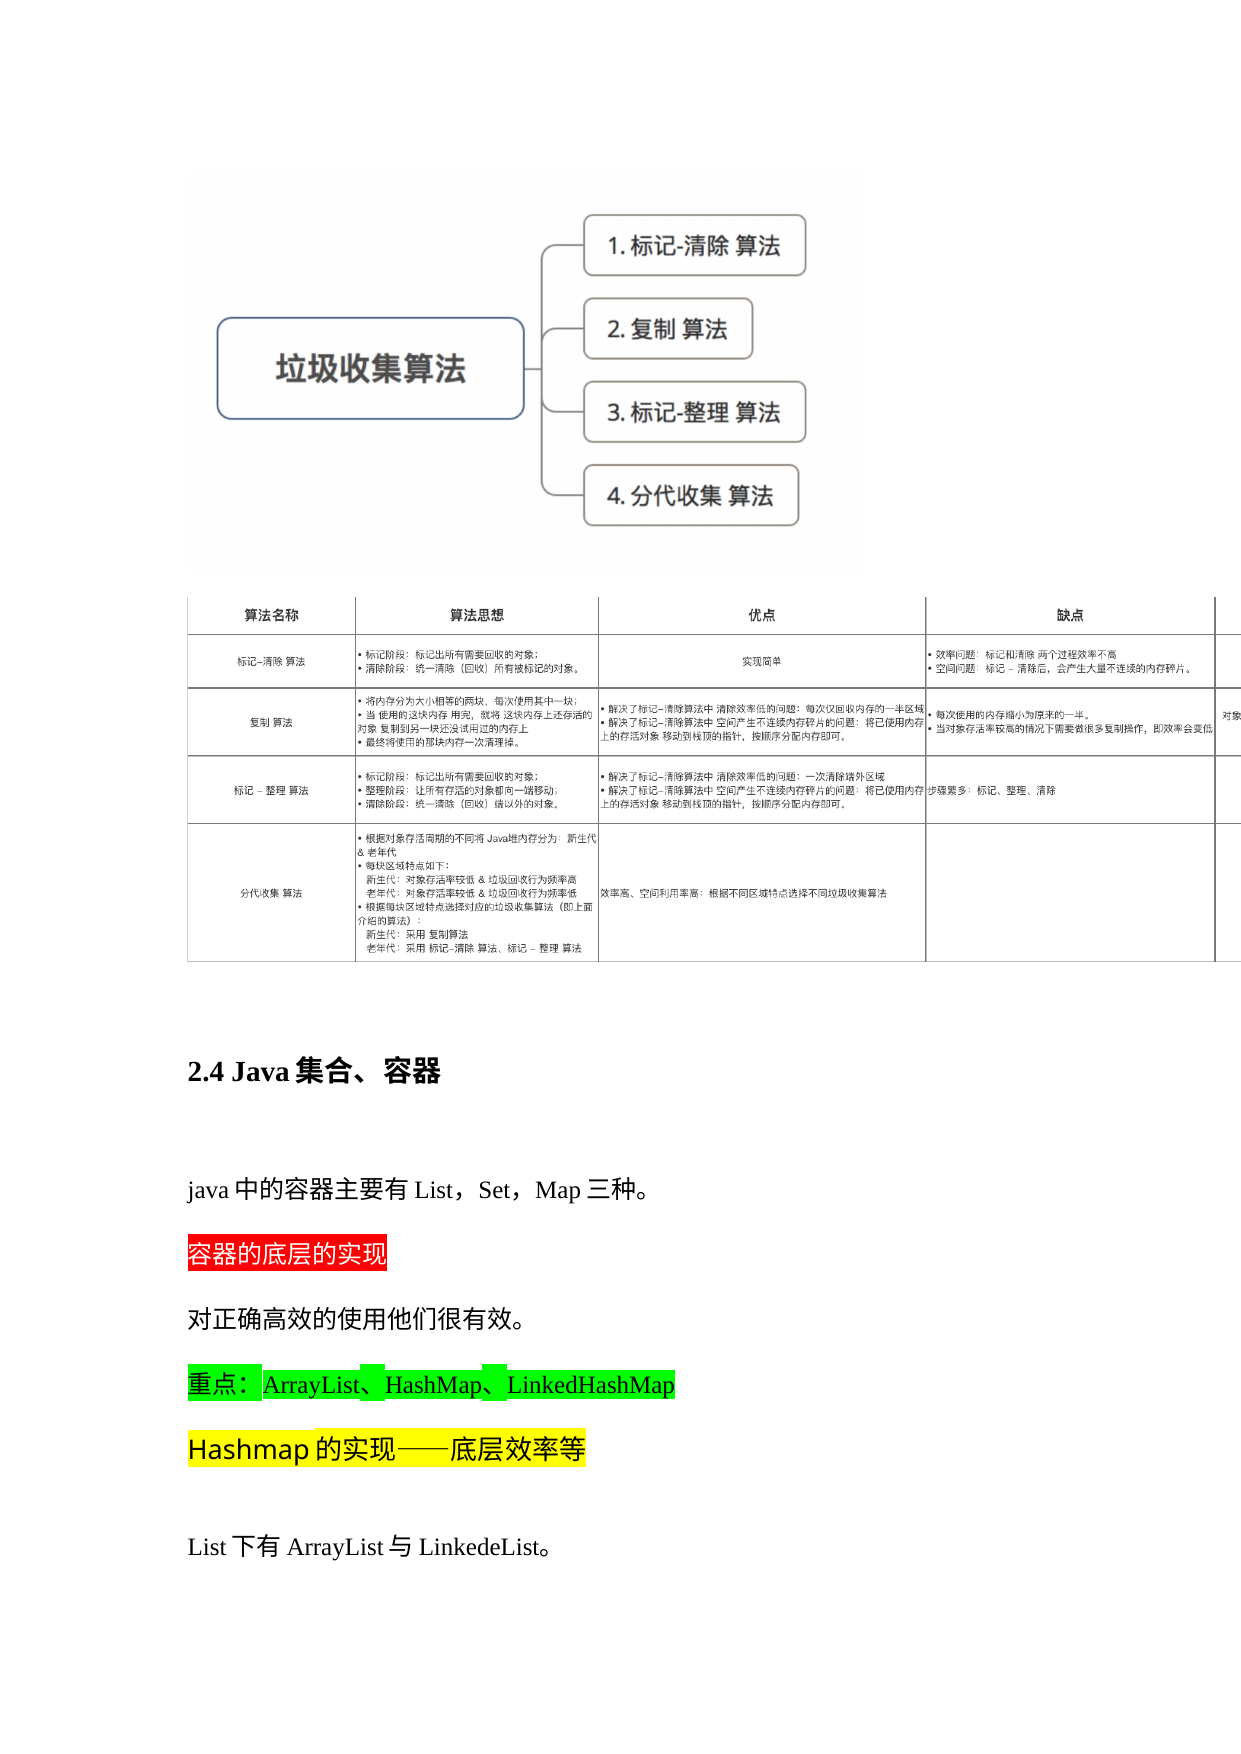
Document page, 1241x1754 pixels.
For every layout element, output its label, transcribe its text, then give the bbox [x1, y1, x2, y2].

picture [187, 173, 863, 573]
text 容器的底层的实现 [187, 1220, 1053, 1285]
text List下有ArrayList与LinkedeList。 [187, 1512, 1053, 1577]
text Hashmap的实现——底层效率等 [187, 1415, 1053, 1480]
text 重点：ArrayList、HashMap、LinkedHashMap [187, 1350, 1053, 1415]
text 对正确高效的使用他们很有效。 [187, 1285, 1053, 1350]
picture [187, 597, 1241, 962]
text java中的容器主要有List，Set，Map三种。 [187, 1155, 1053, 1220]
subtitle 2.4 Java集合、容器 [187, 1036, 1053, 1101]
